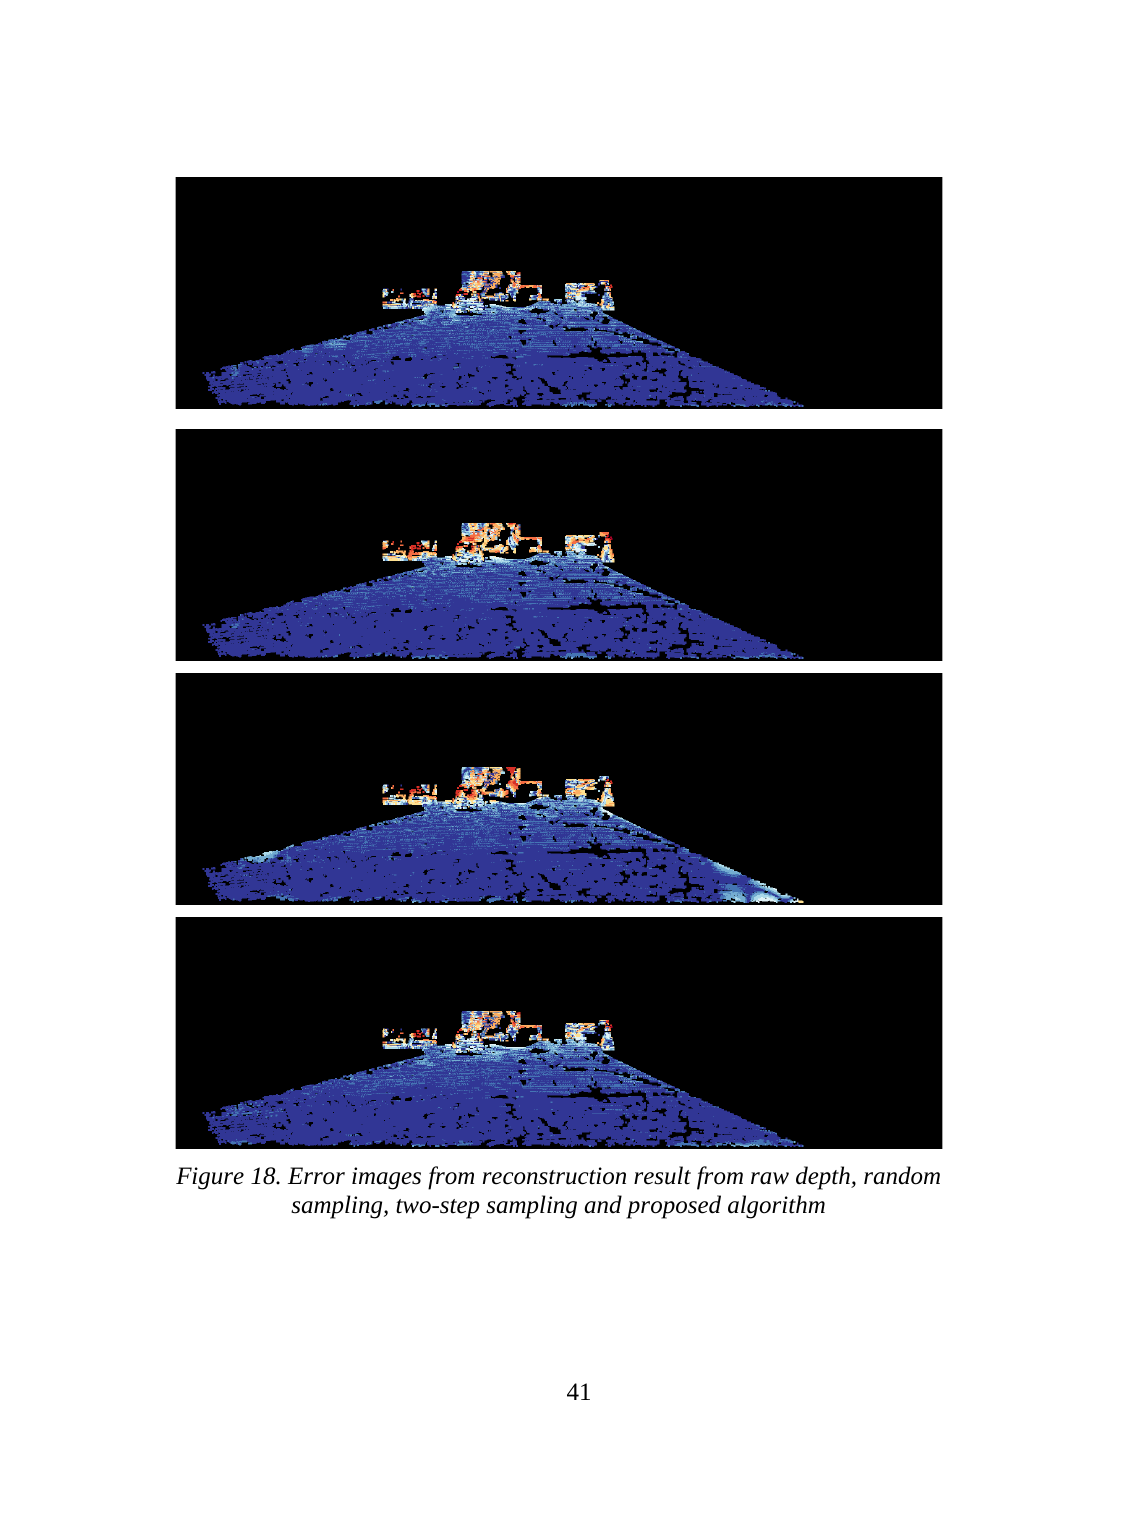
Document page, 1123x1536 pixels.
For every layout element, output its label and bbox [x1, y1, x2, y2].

picture [175, 177, 943, 409]
picture [175, 429, 943, 661]
picture [175, 917, 943, 1149]
picture [175, 673, 943, 905]
